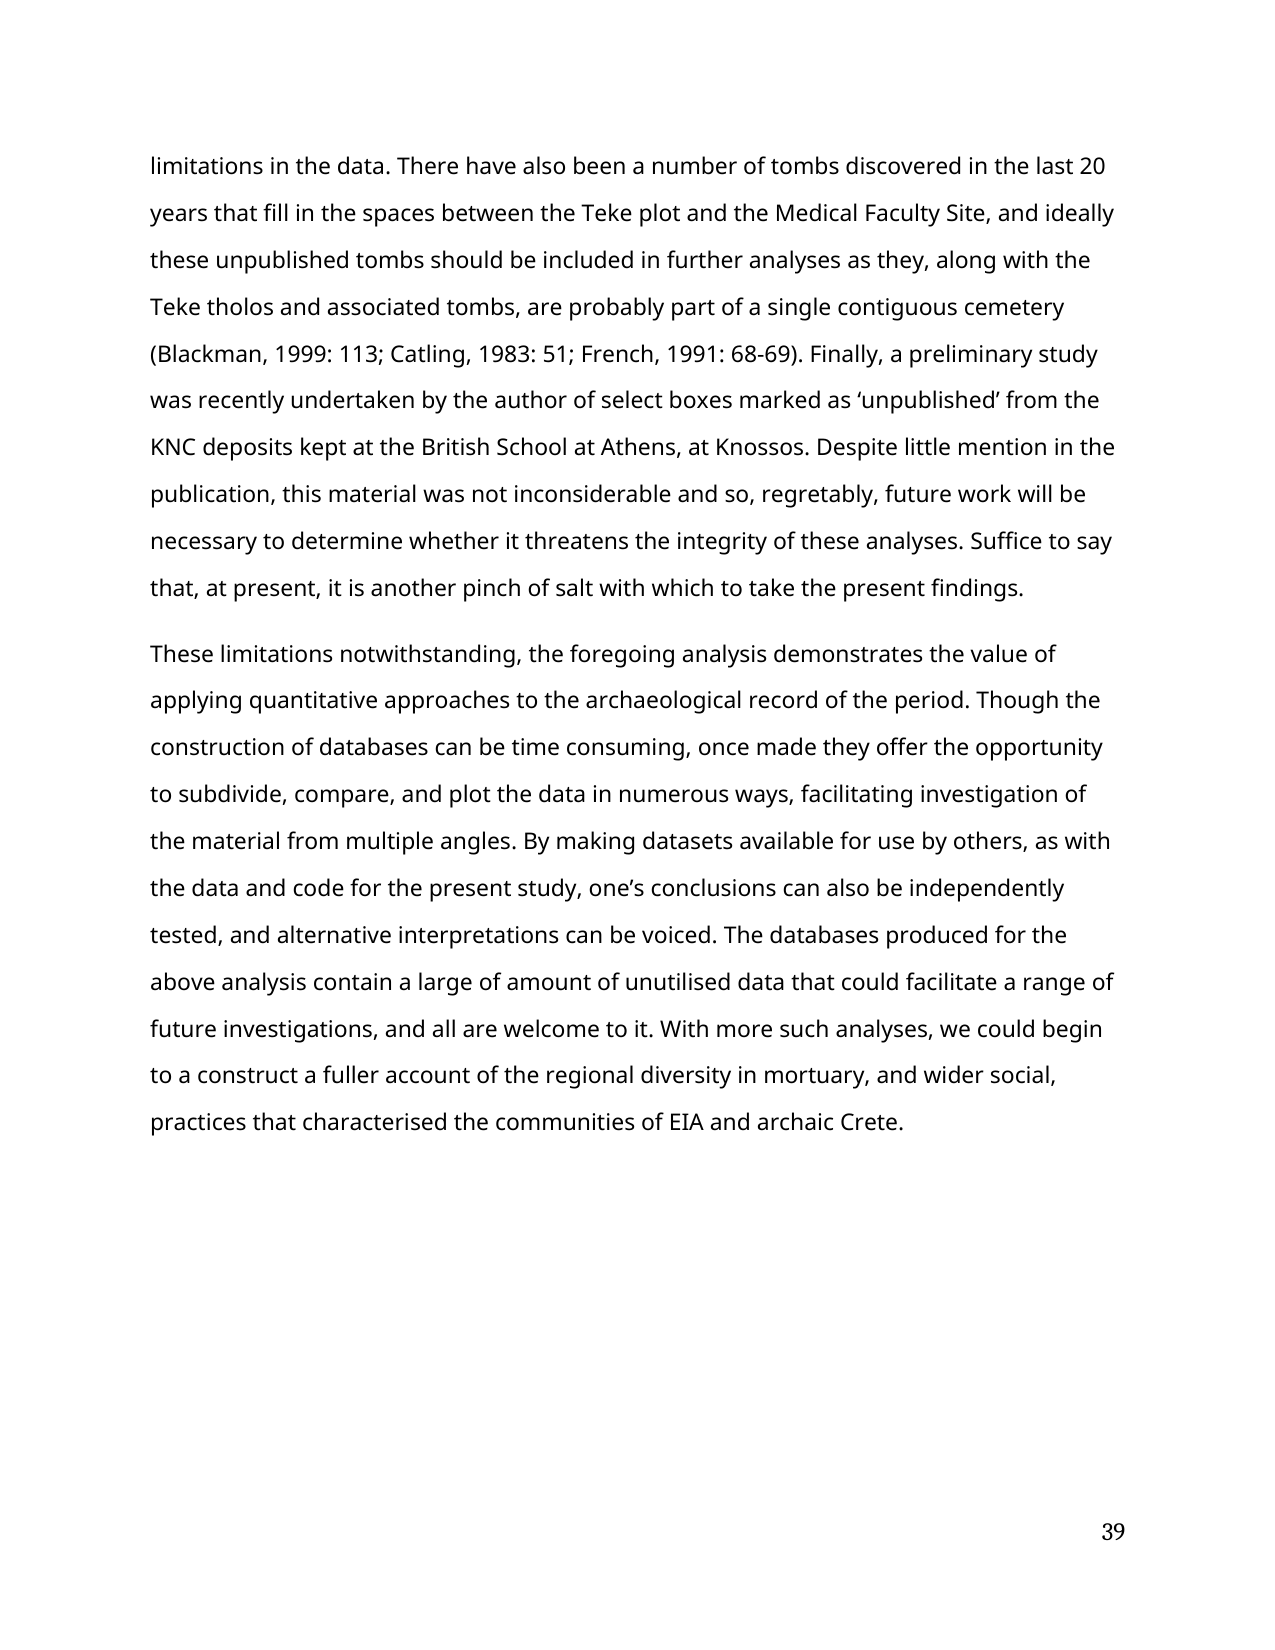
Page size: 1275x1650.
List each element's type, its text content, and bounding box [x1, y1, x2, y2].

text These limitations notwithstanding, the foregoing analysis demonstrates the value of applying quantitative approaches to the archaeological record of the period. Though the construction of databases can be time consuming, once made they offer the opportunity to subdivide, compare, and plot the data in numerous ways, facilitating investigation of the material from multiple angles. By making datasets available for use by others, as with the data and code for the present study, one’s conclusions can also be independently tested, and alternative interpretations can be voiced. The databases produced for the above analysis contain a large of amount of unutilised data that could facilitate a range of future investigations, and all are welcome to it. With more such analyses, we could begin to a construct a fuller account of the regional diversity in mortuary, and wider social, practices that characterised the communities of EIA and archaic Crete. [150, 637, 1125, 1137]
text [150, 150, 1125, 603]
